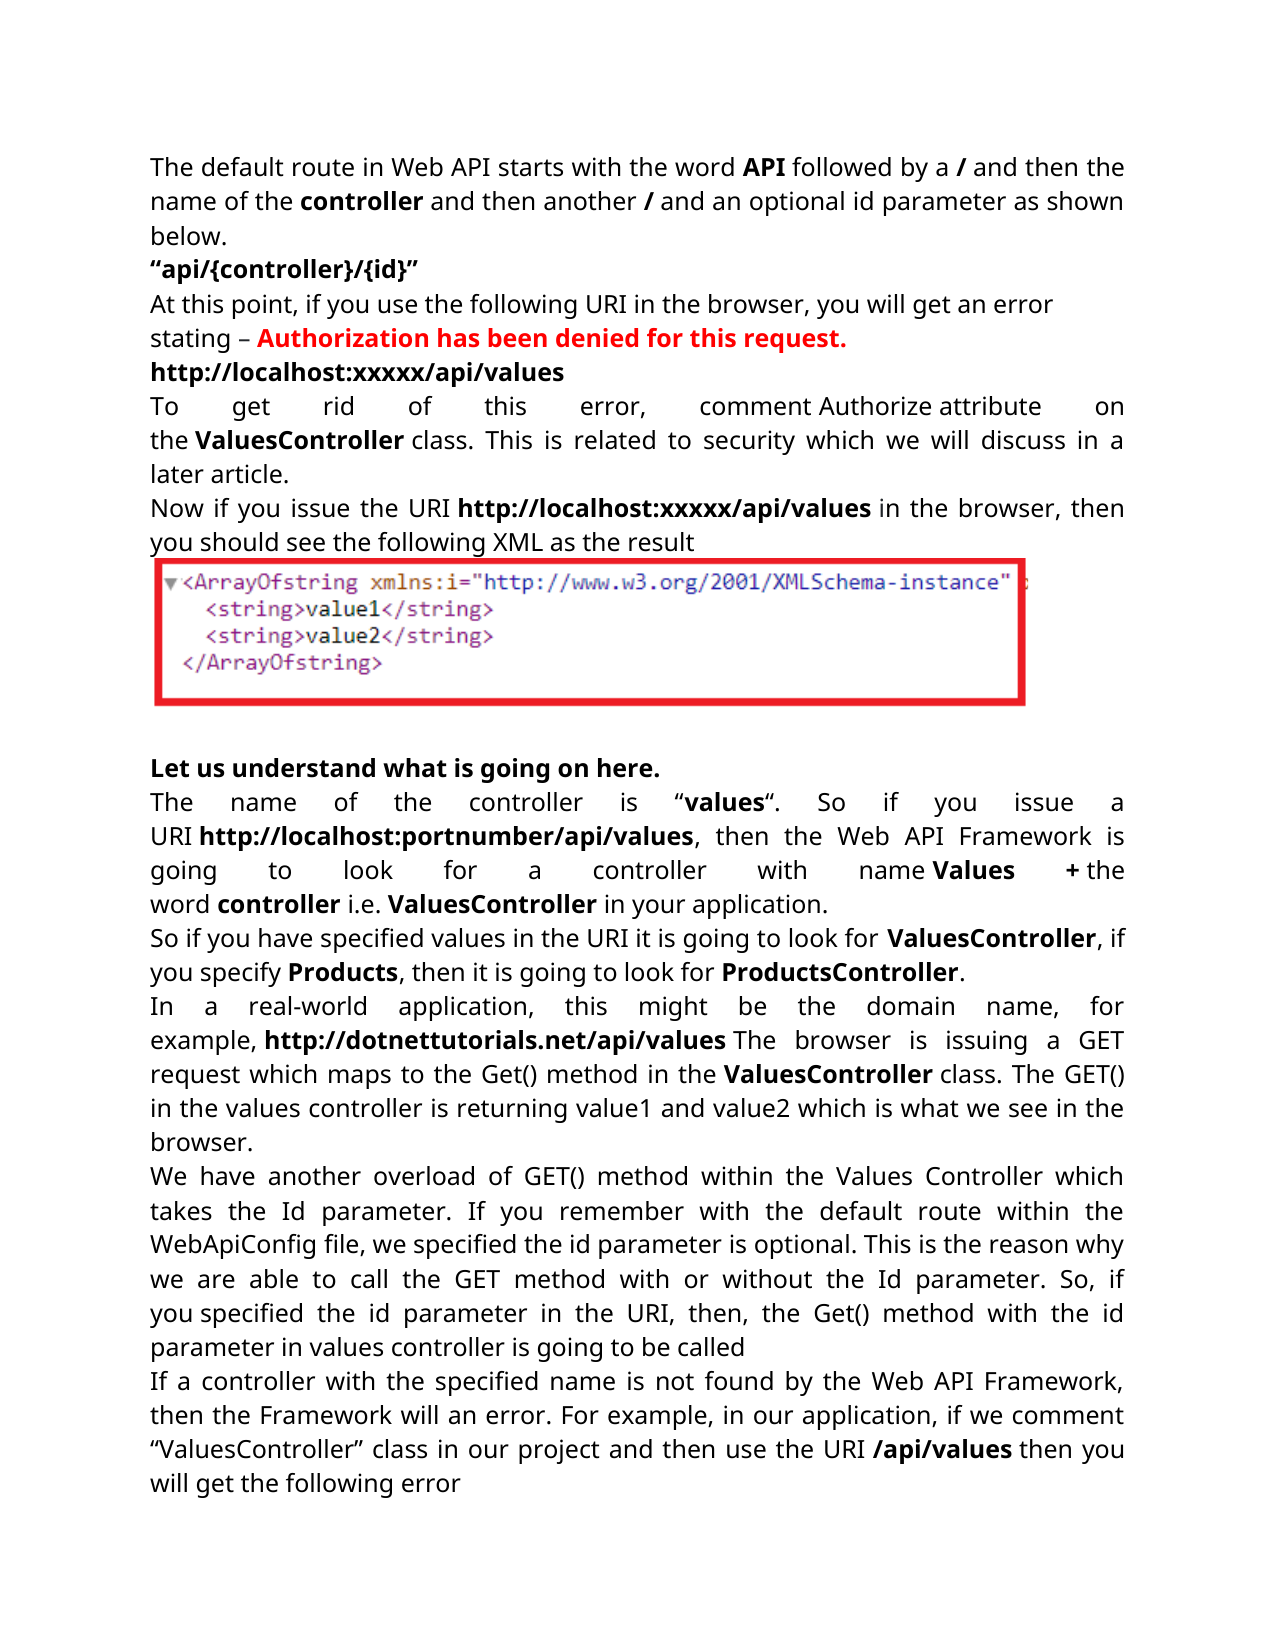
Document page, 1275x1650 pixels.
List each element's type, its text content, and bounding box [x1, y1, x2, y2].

text To get rid of this error, comment Authorize attribute on the ValuesController class. This is related to security which we will discuss in a later article. [150, 388, 1125, 491]
text So if you have specified values in the URI it is going to look for ValuesController, if you specify Products, then it is going to look for ProductsController. [150, 921, 1125, 989]
text If a controller with the specified name is not found by the Web API Framework, then the Framework will an error. For example, in our application, if we comment “ValuesController” class in our project and then use the URI /api/values then you will get the following error [150, 1363, 1125, 1500]
text http://localhost:xxxxx/api/values [150, 354, 1125, 388]
text At this point, if you use the following URI in the browser, you will get an error stating – Authorization has been denied for this request. [150, 286, 1125, 354]
picture [150, 558, 1029, 711]
text “api/{controller}/{id}” [150, 252, 1125, 286]
text Let us understand what is going on here. [150, 750, 1125, 784]
text Now if you issue the URI http://localhost:xxxxx/api/values in the browser, then you should see the following XML as the result [150, 491, 1125, 559]
text In a real-world application, this might be the domain name, for example, http://dotnettutorials.net/api/values The browser is issuing a GET request which maps to the Get() method in the ValuesController class. The GET() in the values controller is returning value1 and value2 which is what we see in the browser. [150, 989, 1125, 1159]
text The name of the controller is “values“. So if you issue a URI http://localhost:portnumber/api/values, then the Web API Framework is going to look for a controller with name Values + the word controller i.e. ValuesController in your application. [150, 784, 1125, 921]
text We have another overload of GET() method within the Values Controller which takes the Id parameter. If you remember with the default route within the WebApiConfig file, we specified the id parameter is optional. This is the reason why we are able to call the GET method with or without the Id parameter. So, if you specified the id parameter in the URI, then, the Get() method with the id parameter in values controller is going to be called [150, 1159, 1125, 1363]
text The default route in Web API starts with the word API followed by a / and then the name of the controller and then another / and an optional id parameter as shown below. [150, 150, 1125, 252]
